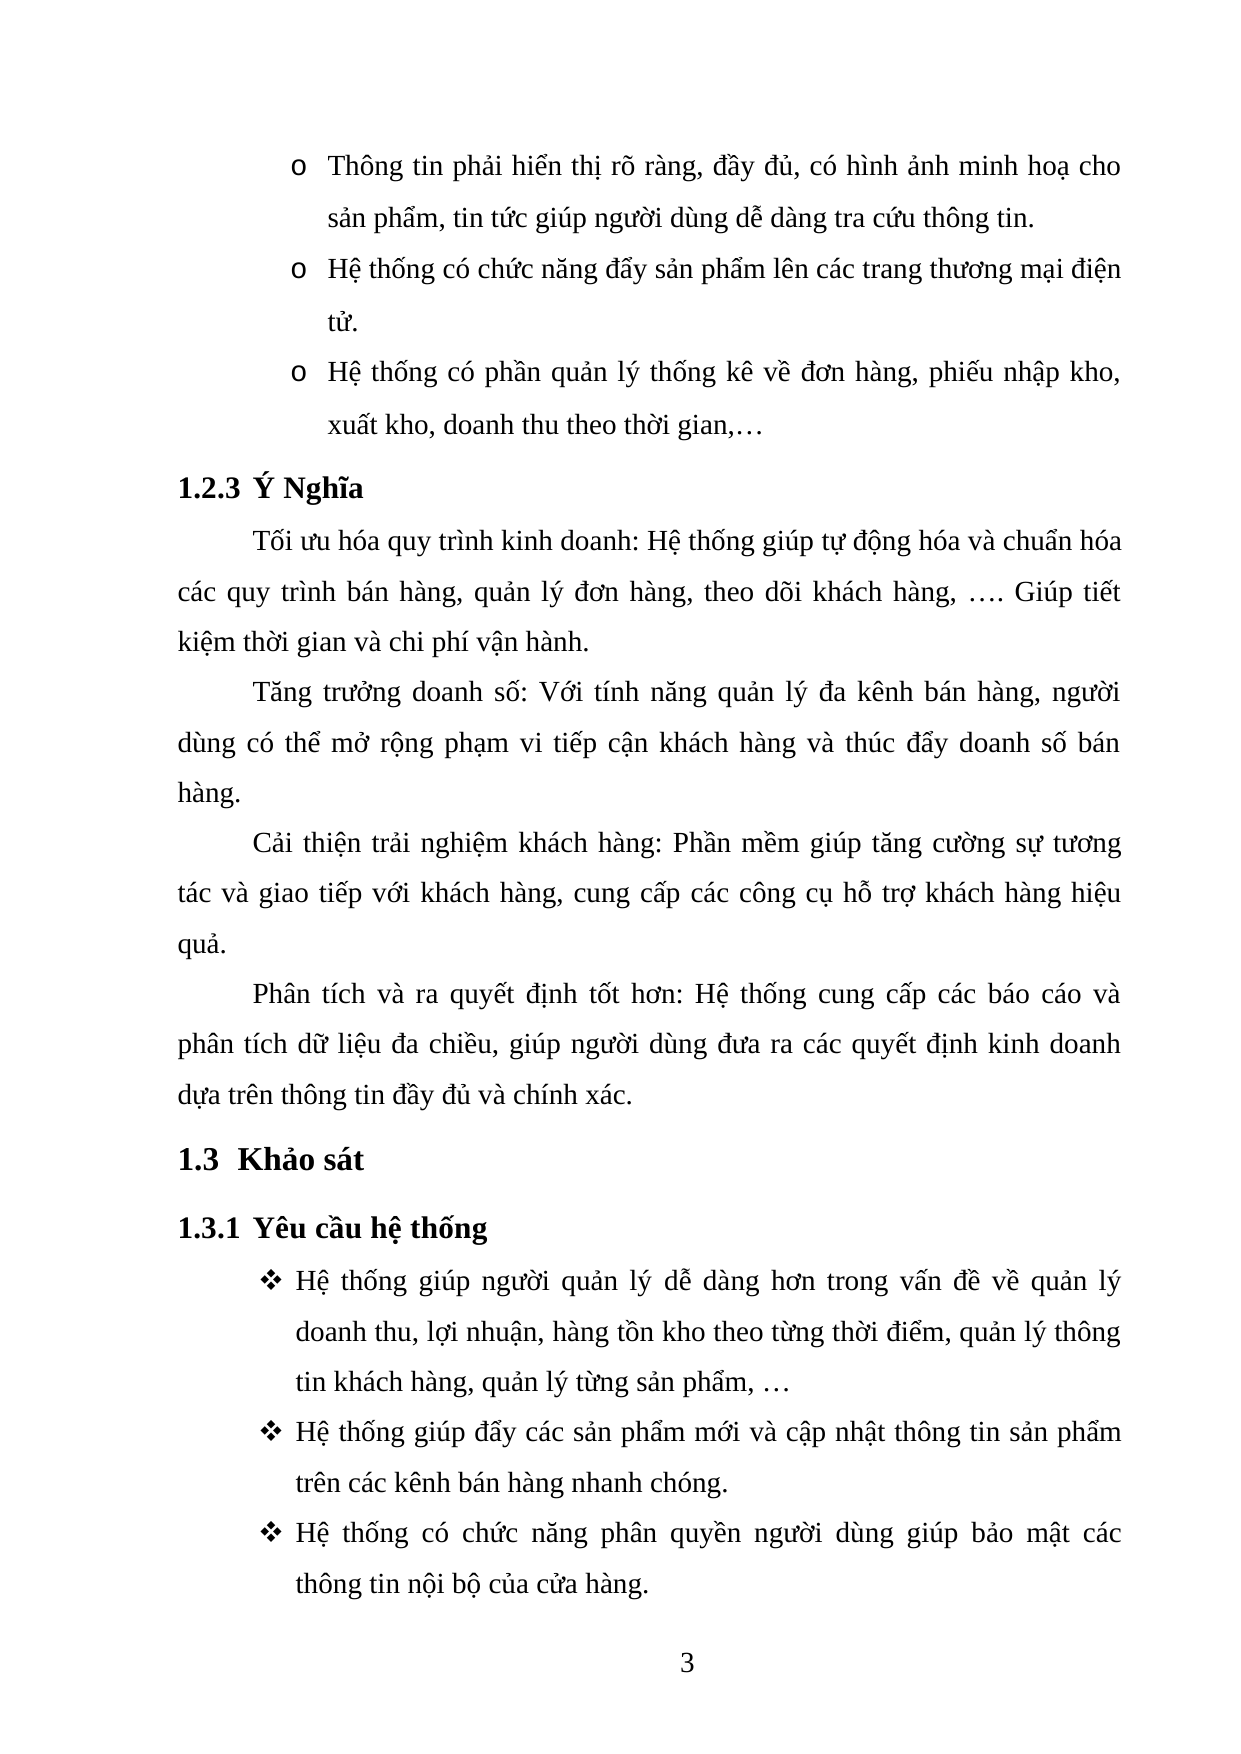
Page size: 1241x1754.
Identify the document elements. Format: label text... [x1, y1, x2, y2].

list Hệ thống giúp đẩy các sản phẩm mới và cập nhật thông tin sản phẩm trên các kênh bán hàng nhanh chóng. [258, 1414, 1122, 1498]
subtitle Yêu cầu hệ thống [177, 1210, 1122, 1246]
text Tăng trưởng doanh số: Với tính năng quản lý đa kênh bán hàng, người dùng có thể mở rộng phạm vi tiếp cận khách hàng và thúc đẩy doanh số bán hàng. [177, 674, 1122, 808]
text Tối ưu hóa quy trình kinh doanh: Hệ thống giúp tự động hóa và chuẩn hóa các quy trình bán hàng, quản lý đơn hàng, theo dõi khách hàng, …. Giúp tiết kiệm thời gian và chi phí vận hành. [177, 523, 1122, 658]
list Hệ thống có chức năng phân quyền người dùng giúp bảo mật các thông tin nội bộ của cửa hàng. [258, 1515, 1122, 1599]
list Thông tin phải hiển thị rõ ràng, đầy đủ, có hình ảnh minh hoạ cho sản phẩm, tin tức giúp người dùng dễ dàng tra cứu thông tin. [290, 148, 1122, 234]
list Hệ thống có phần quản lý thống kê về đơn hàng, phiếu nhập kho, xuất kho, doanh thu theo thời gian,… [290, 354, 1122, 440]
list Hệ thống có chức năng đẩy sản phẩm lên các trang thương mại điện tử. [290, 251, 1122, 337]
subtitle Khảo sát [177, 1140, 1122, 1178]
subtitle Ý Nghĩa [177, 469, 1122, 506]
list Hệ thống giúp người quản lý dễ dàng hơn trong vấn đề về quản lý doanh thu, lợi nhuận, hàng tồn kho theo từng thời điểm, quản lý thông tin khách hàng, quản lý từng sản phẩm, … [258, 1263, 1122, 1398]
text Cải thiện trải nghiệm khách hàng: Phần mềm giúp tăng cường sự tương tác và giao tiếp với khách hàng, cung cấp các công cụ hỗ trợ khách hàng hiệu quả. [177, 825, 1122, 959]
text Phân tích và ra quyết định tốt hơn: Hệ thống cung cấp các báo cáo và phân tích dữ liệu đa chiều, giúp người dùng đưa ra các quyết định kinh doanh dựa trên thông tin đầy đủ và chính xác. [177, 976, 1122, 1110]
